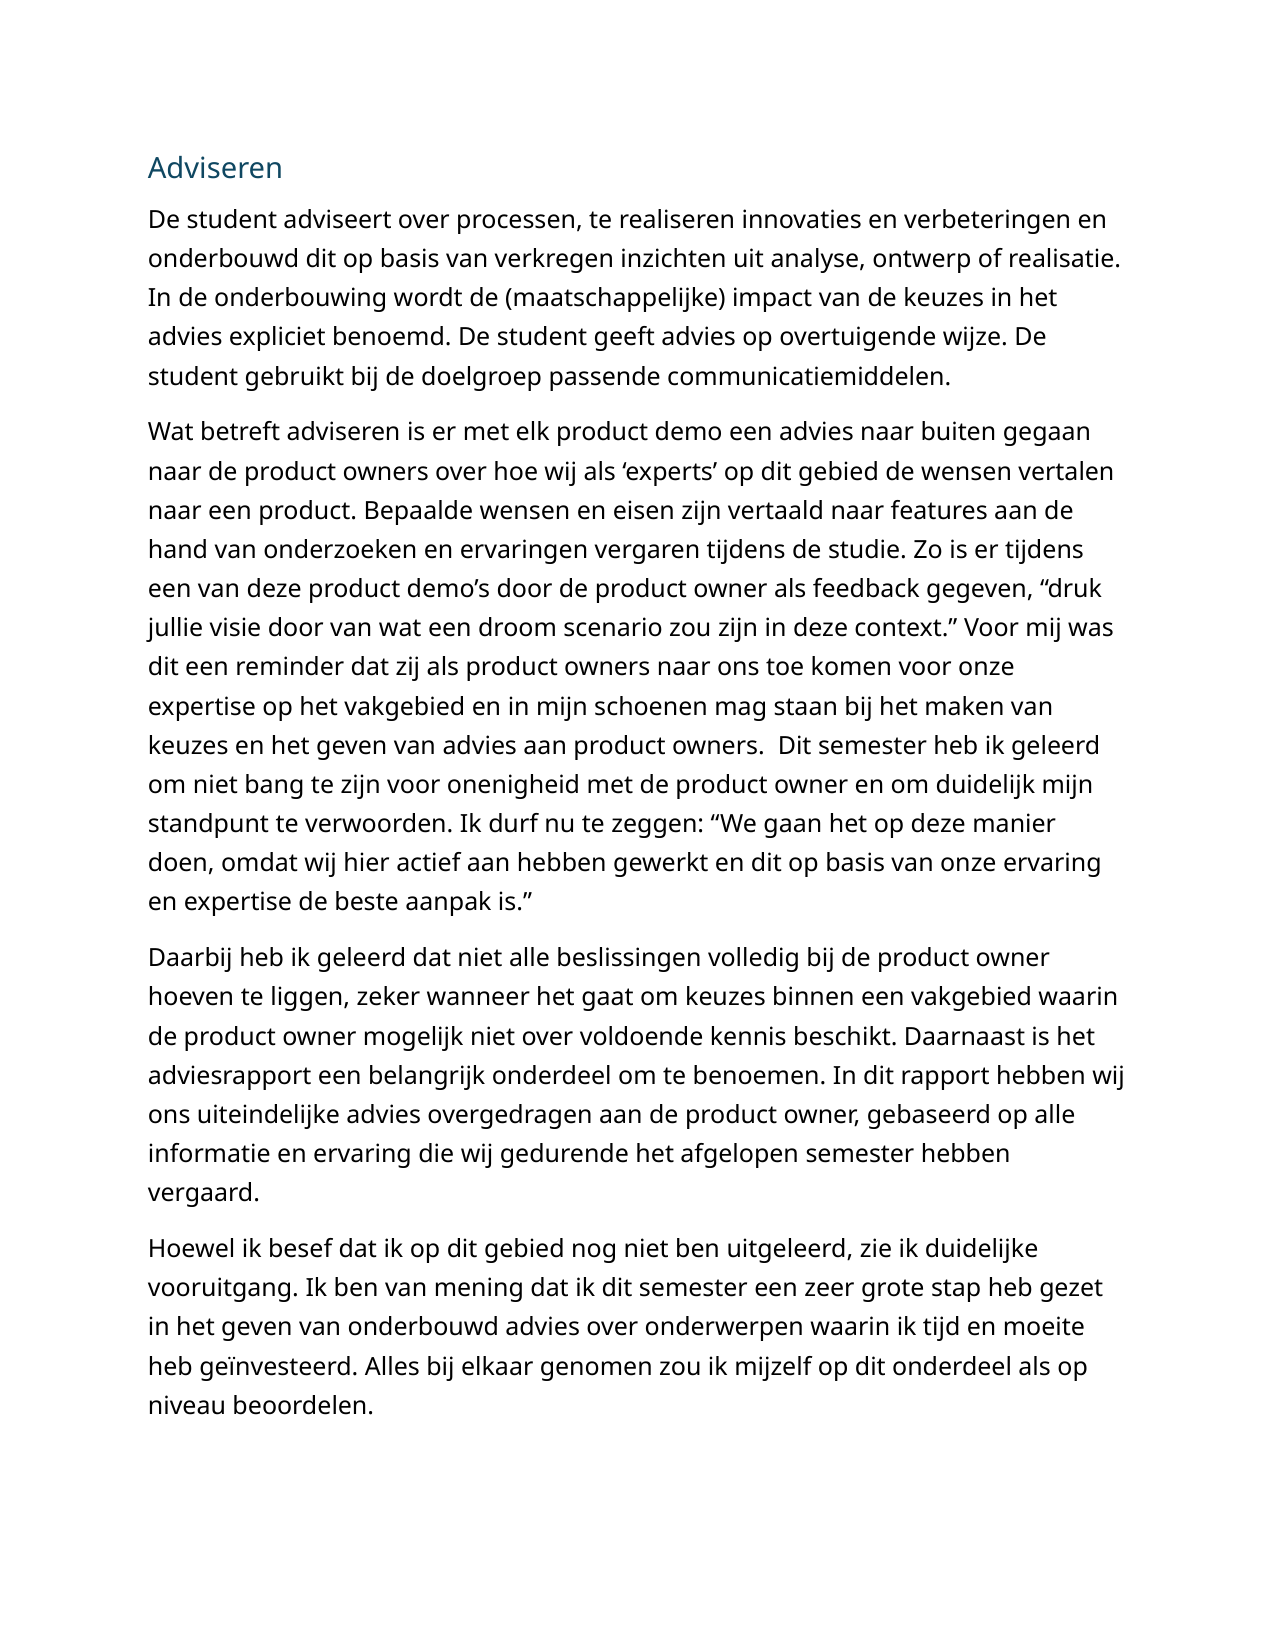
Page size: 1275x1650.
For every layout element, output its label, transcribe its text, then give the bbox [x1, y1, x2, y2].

text Wat betreft adviseren is er met elk product demo een advies naar buiten gegaan naar de product owners over hoe wij als ‘experts’ op dit gebied de wensen vertalen naar een product. Bepaalde wensen en eisen zijn vertaald naar features aan de hand van onderzoeken en ervaringen vergaren tijdens de studie. Zo is er tijdens een van deze product demo’s door de product owner als feedback gegeven, “druk jullie visie door van wat een droom scenario zou zijn in deze context.” Voor mij was dit een reminder dat zij als product owners naar ons toe komen voor onze expertise op het vakgebied en in mijn schoenen mag staan bij het maken van keuzes en het geven van advies aan product owners. Dit semester heb ik geleerd om niet bang te zijn voor onenigheid met de product owner en om duidelijk mijn standpunt te verwoorden. Ik durf nu te zeggen: “We gaan het op deze manier doen, omdat wij hier actief aan hebben gewerkt en dit op basis van onze ervaring en expertise de beste aanpak is.” [148, 414, 1127, 918]
text Daarbij heb ik geleerd dat niet alle beslissingen volledig bij de product owner hoeven te liggen, zeker wanneer het gaat om keuzes binnen een vakgebied waarin de product owner mogelijk niet over voldoende kennis beschikt. Daarnaast is het adviesrapport een belangrijk onderdeel om te benoemen. In dit rapport hebben wij ons uiteindelijke advies overgedragen aan de product owner, gebaseerd op alle informatie en ervaring die wij gedurende het afgelopen semester hebben vergaard. [148, 940, 1127, 1209]
text Hoewel ik besef dat ik op dit gebied nog niet ben uitgeleerd, zie ik duidelijke vooruitgang. Ik ben van mening dat ik dit semester een zeer grote stap heb gezet in het geven van onderbouwd advies over onderwerpen waarin ik tijd en moeite heb geïnvesteerd. Alles bij elkaar genomen zou ik mijzelf op dit onderdeel als op niveau beoordelen. [148, 1231, 1127, 1421]
subtitle Adviseren [148, 148, 1127, 187]
text De student adviseert over processen, te realiseren innovaties en verbeteringen en onderbouwd dit op basis van verkregen inzichten uit analyse, ontwerp of realisatie. In de onderbouwing wordt de (maatschappelijke) impact van de keuzes in het advies expliciet benoemd. De student geeft advies op overtuigende wijze. De student gebruikt bij de doelgroep passende communicatiemiddelen. [148, 202, 1127, 392]
